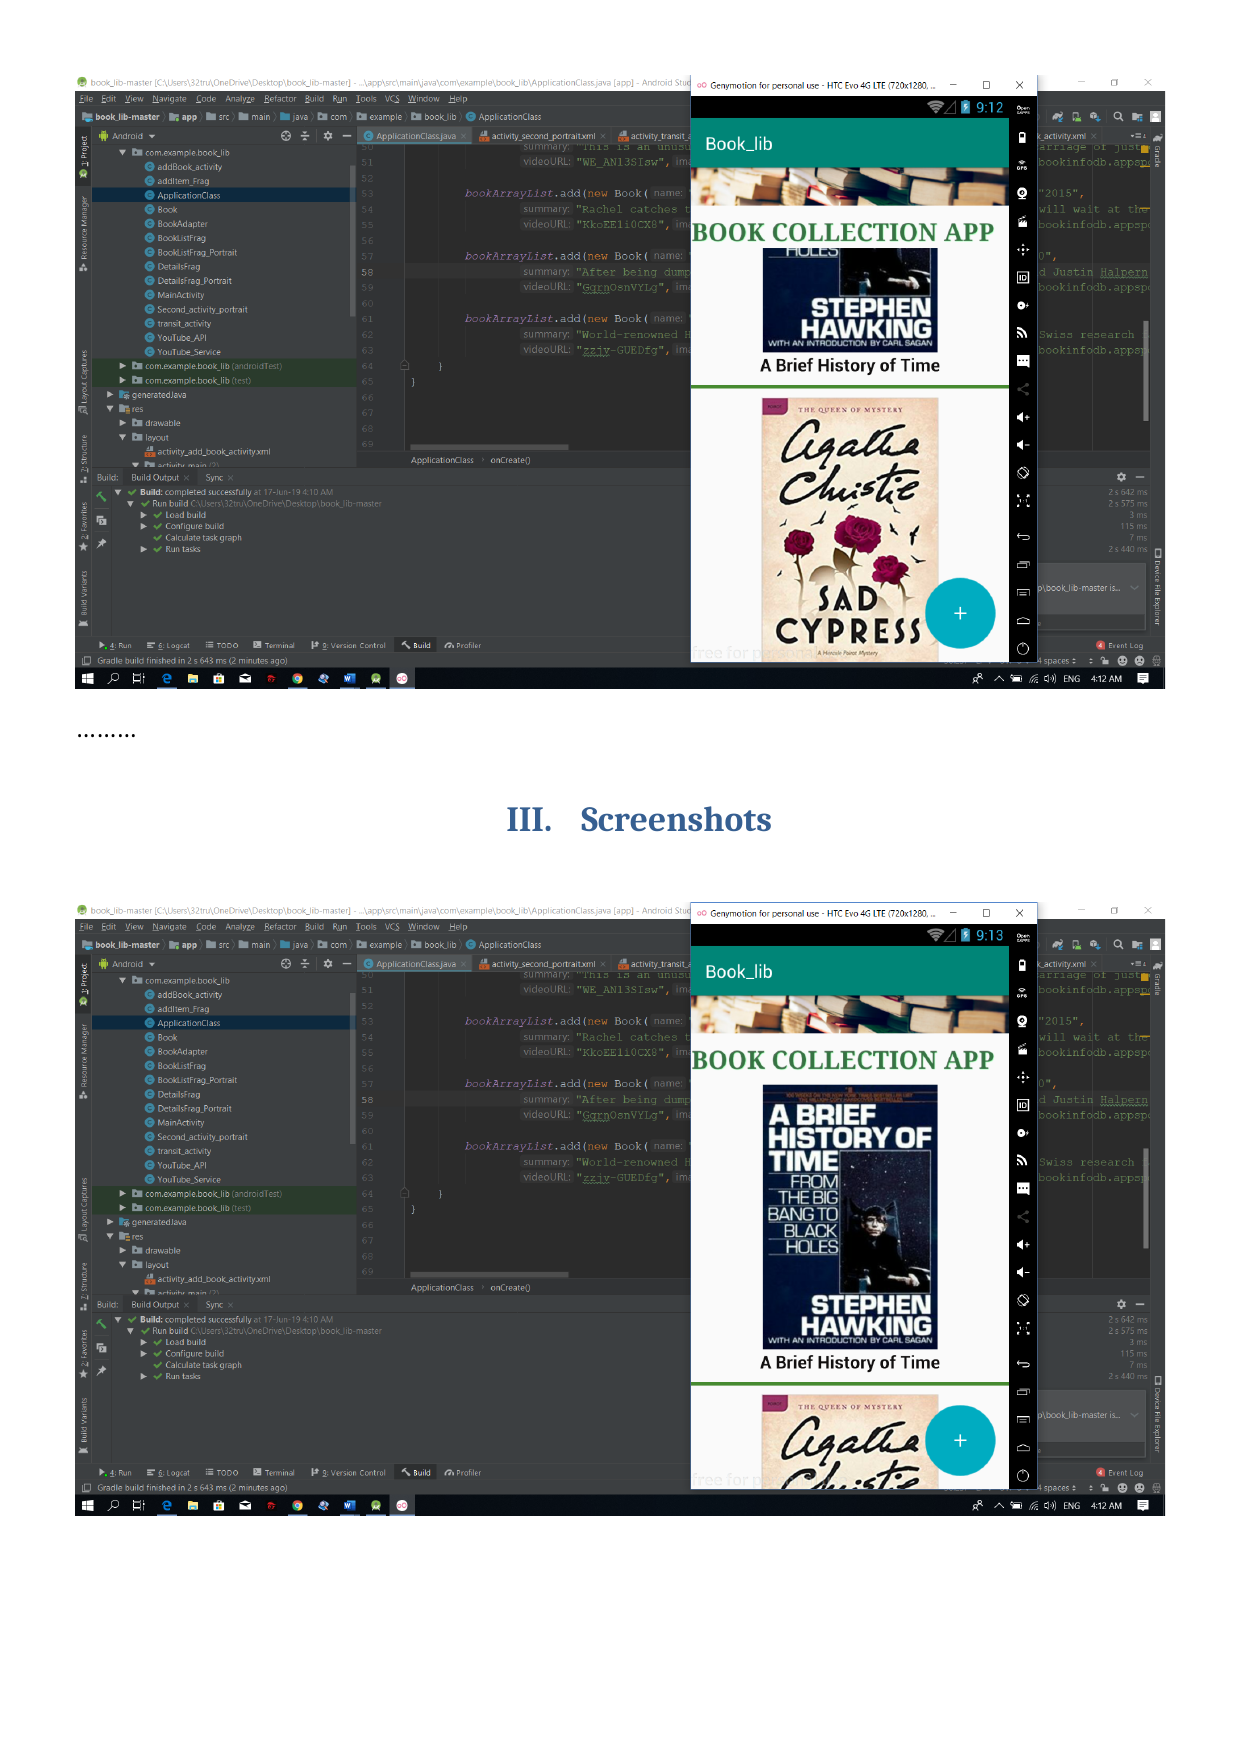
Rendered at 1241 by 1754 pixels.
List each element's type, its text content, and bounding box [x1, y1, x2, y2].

picture [75, 902, 1166, 1516]
text ……… [75, 713, 1165, 744]
picture [75, 75, 1166, 689]
subtitle Screenshots [112, 799, 1165, 840]
